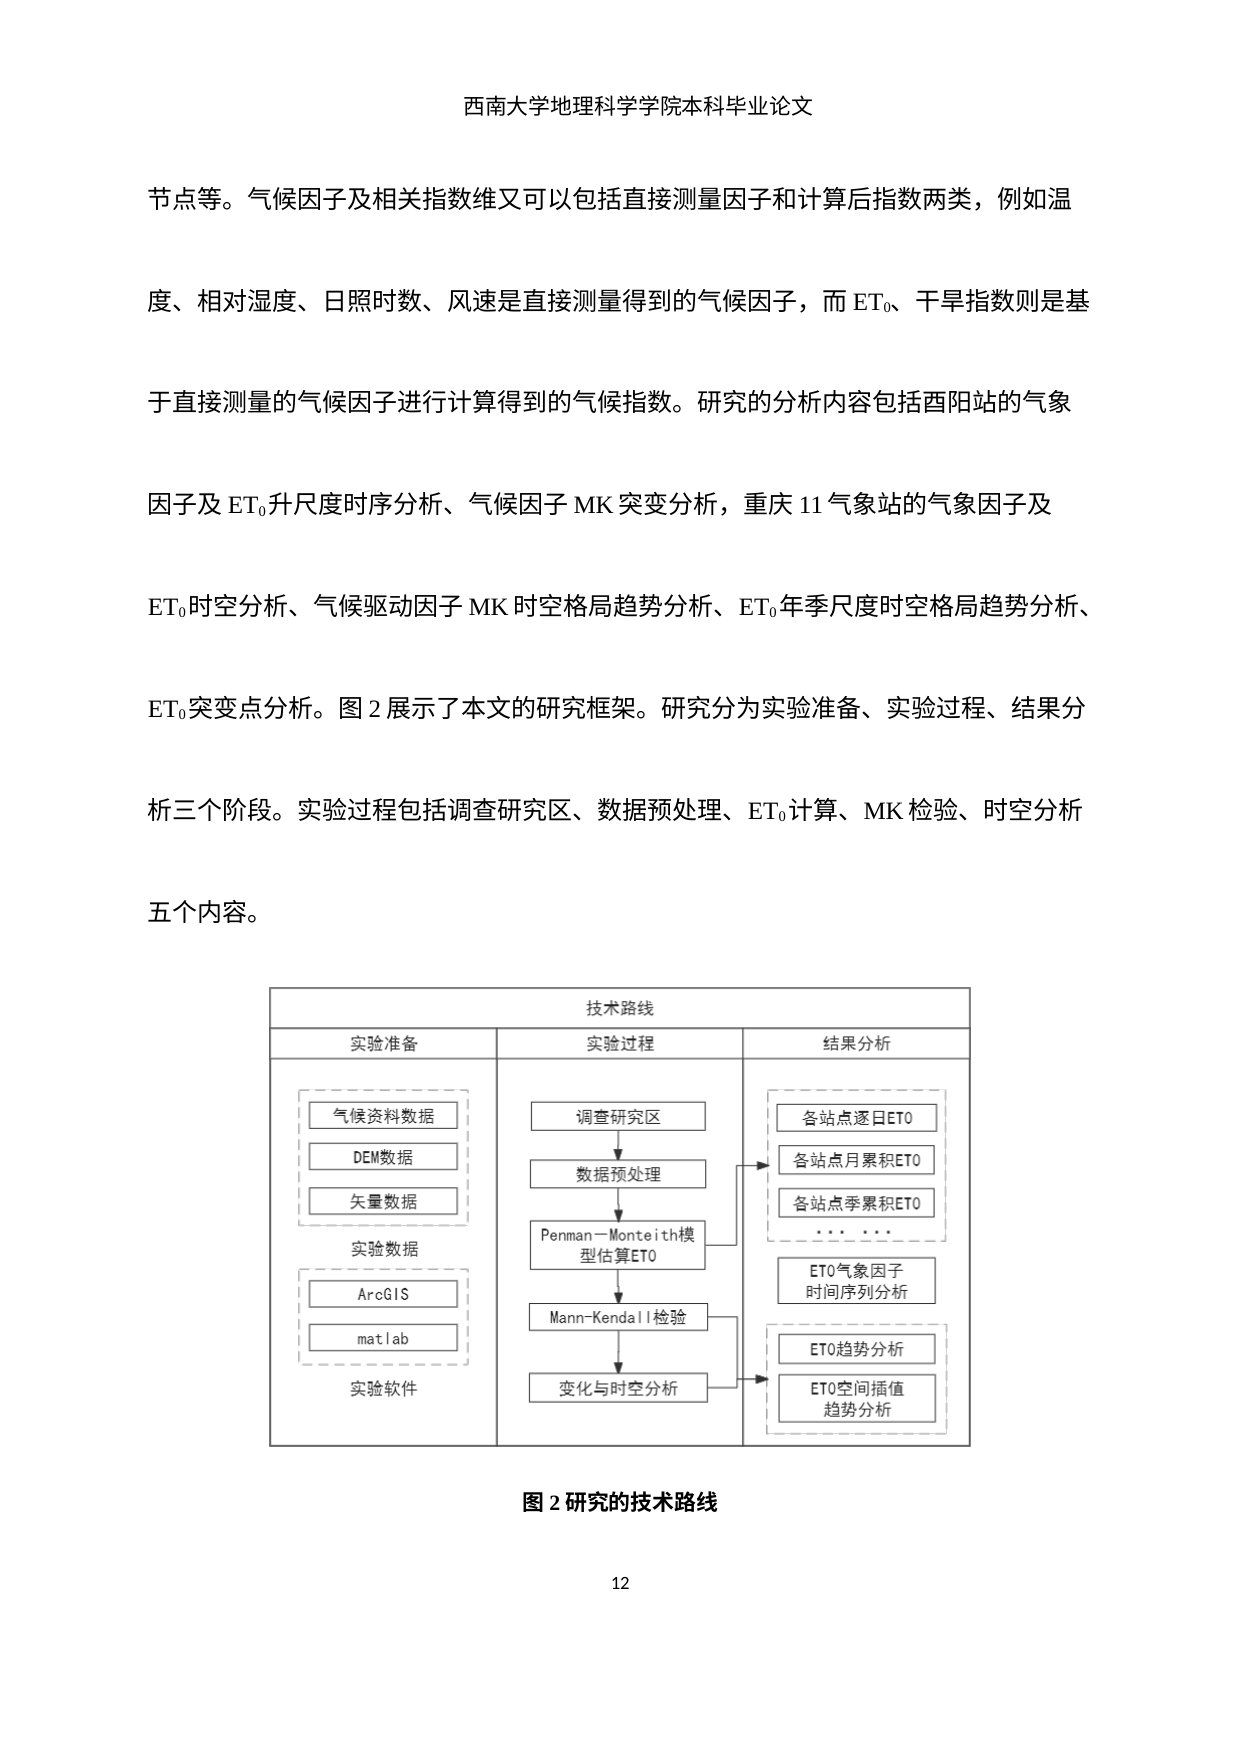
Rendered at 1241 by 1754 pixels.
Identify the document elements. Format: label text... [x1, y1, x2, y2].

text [148, 163, 1092, 944]
picture [246, 983, 995, 1449]
text 图 2 研究的技术路线 [148, 1483, 1092, 1517]
